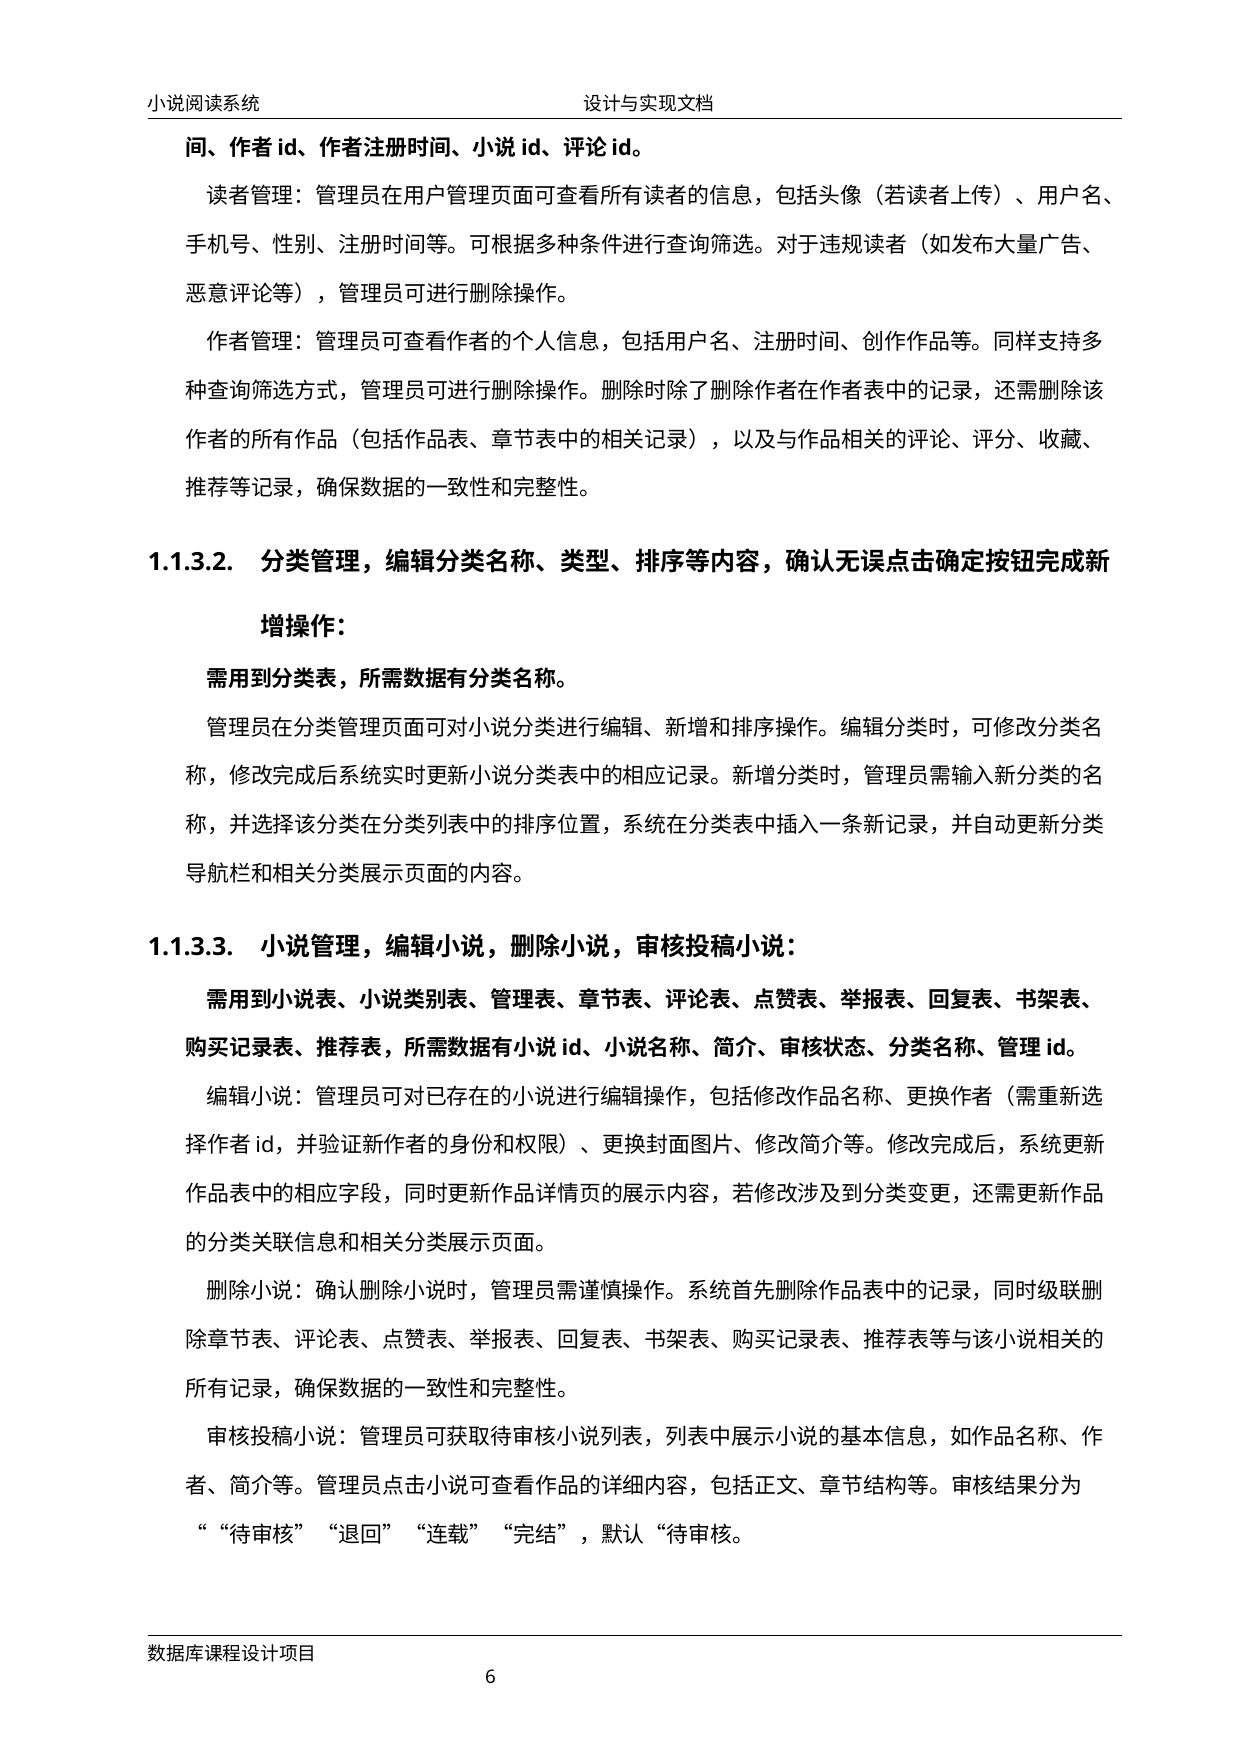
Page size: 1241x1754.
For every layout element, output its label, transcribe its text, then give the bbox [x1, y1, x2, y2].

list 需用到小说表、小说类别表、管理表、章节表、评论表、点赞表、举报表、回复表、书架表、购买记录表、推荐表，所需数据有小说id、小说名称、简介、审核状态、分类名称、管理id。 [185, 981, 1122, 1062]
list 删除小说：确认删除小说时，管理员需谨慎操作。系统首先删除作品表中的记录，同时级联删除章节表、评论表、点赞表、举报表、回复表、书架表、购买记录表、推荐表等与该小说相关的所有记录，确保数据的一致性和完整性。 [185, 1273, 1122, 1403]
list 审核投稿小说：管理员可获取待审核小说列表，列表中展示小说的基本信息，如作品名称、作者、简介等。管理员点击小说可查看作品的详细内容，包括正文、章节结构等。审核结果分为““待审核”“退回”“连载”“完结”，默认“待审核。 [185, 1419, 1122, 1549]
subtitle 分类管理，编辑分类名称、类型、排序等内容，确认无误点击确定按钮完成新增操作： [148, 527, 1122, 657]
list 读者管理：管理员在用户管理页面可查看所有读者的信息，包括头像（若读者上传）、用户名、手机号、性别、注册时间等。可根据多种条件进行查询筛选。对于违规读者（如发布大量广告、恶意评论等），管理员可进行删除操作。 [185, 178, 1122, 308]
list 作者管理：管理员可查看作者的个人信息，包括用户名、注册时间、创作作品等。同样支持多种查询筛选方式，管理员可进行删除操作。删除时除了删除作者在作者表中的记录，还需删除该作者的所有作品（包括作品表、章节表中的相关记录），以及与作品相关的评论、评分、收藏、推荐等记录，确保数据的一致性和完整性。 [185, 324, 1122, 502]
list 管理员在分类管理页面可对小说分类进行编辑、新增和排序操作。编辑分类时，可修改分类名称，修改完成后系统实时更新小说分类表中的相应记录。新增分类时，管理员需输入新分类的名称，并选择该分类在分类列表中的排序位置，系统在分类表中插入一条新记录，并自动更新分类导航栏和相关分类展示页面的内容。 [185, 709, 1122, 888]
list 编辑小说：管理员可对已存在的小说进行编辑操作，包括修改作品名称、更换作者（需重新选择作者id，并验证新作者的身份和权限）、更换封面图片、修改简介等。修改完成后，系统更新作品表中的相应字段，同时更新作品详情页的展示内容，若修改涉及到分类变更，还需更新作品的分类关联信息和相关分类展示页面。 [185, 1078, 1122, 1257]
subtitle 小说管理，编辑小说，删除小说，审核投稿小说： [148, 912, 1122, 977]
list 需用到分类表，所需数据有分类名称。 [185, 661, 1122, 693]
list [185, 129, 1122, 162]
